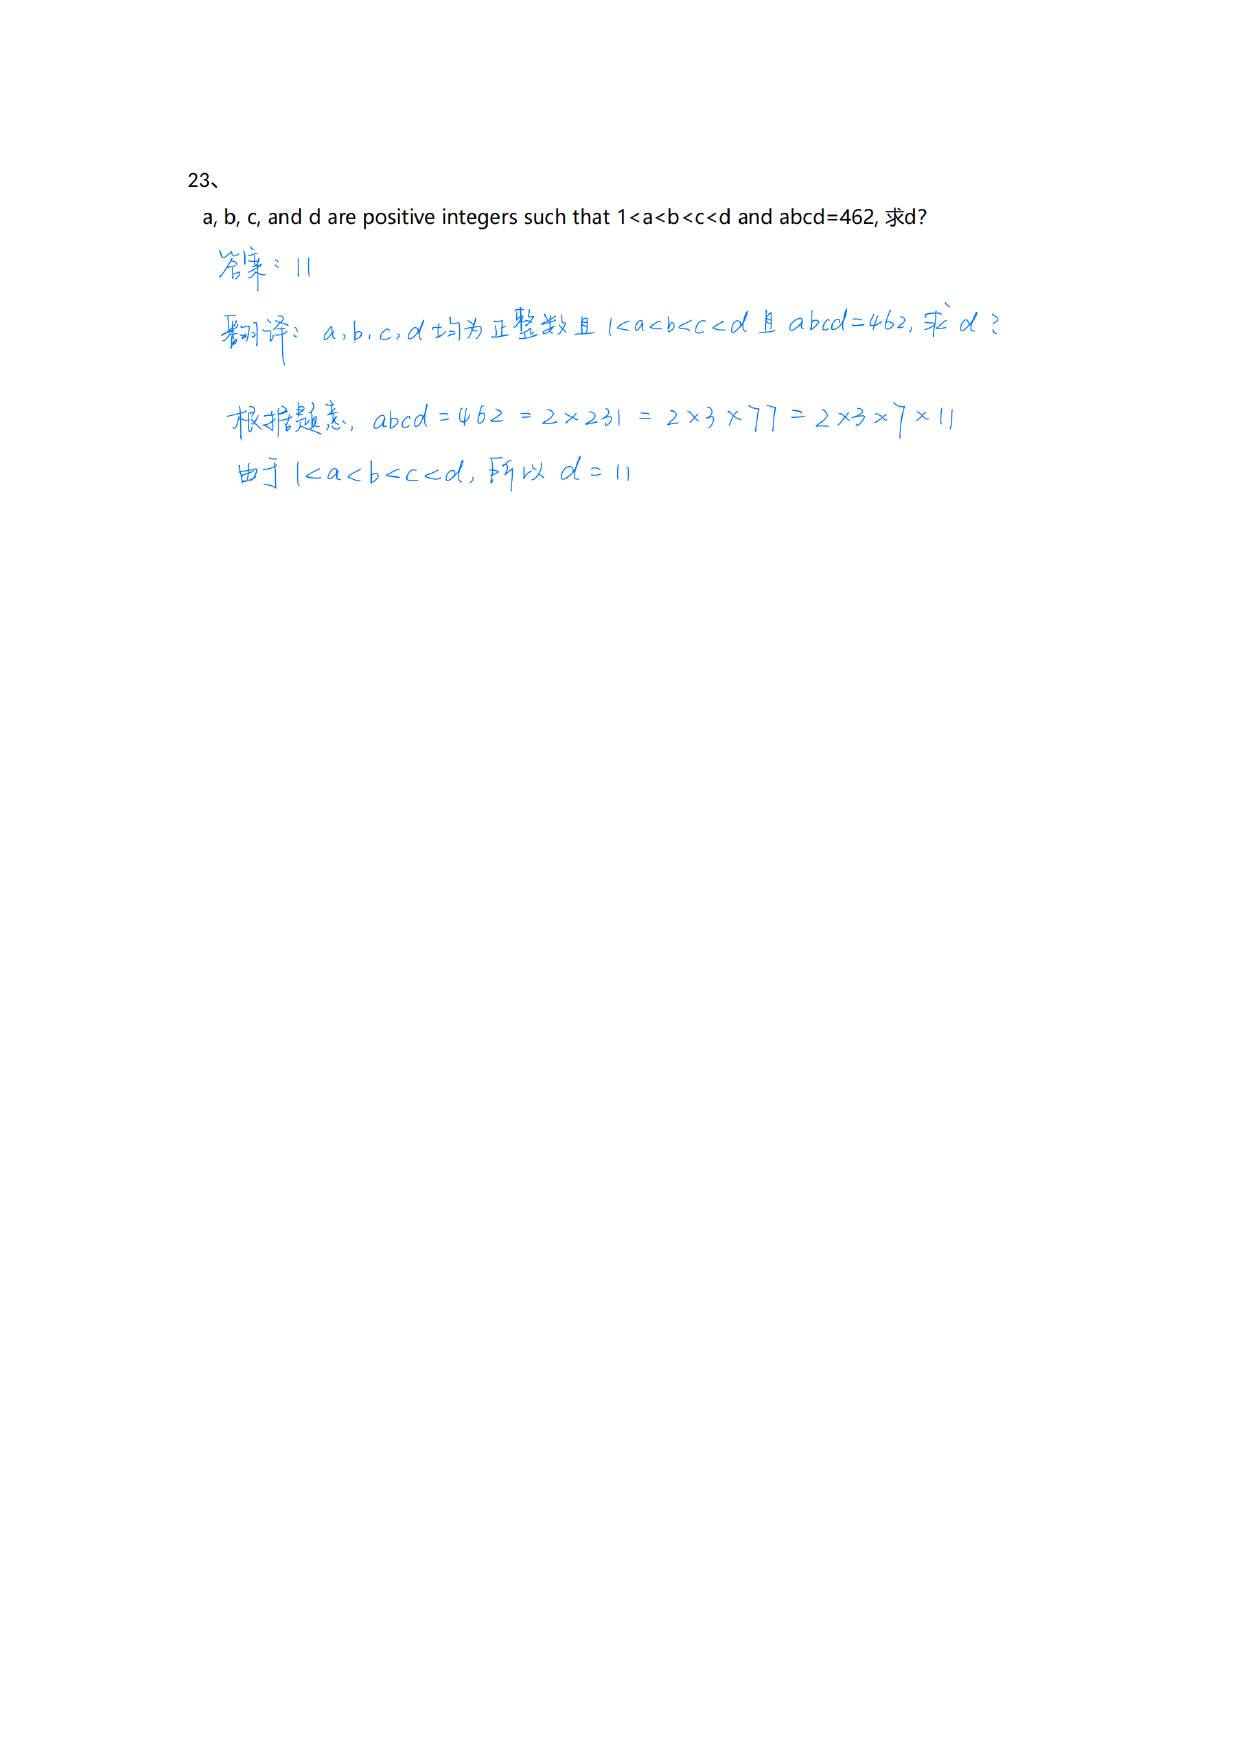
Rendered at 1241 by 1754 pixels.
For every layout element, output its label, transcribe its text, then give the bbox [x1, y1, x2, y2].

picture [187, 194, 1052, 520]
